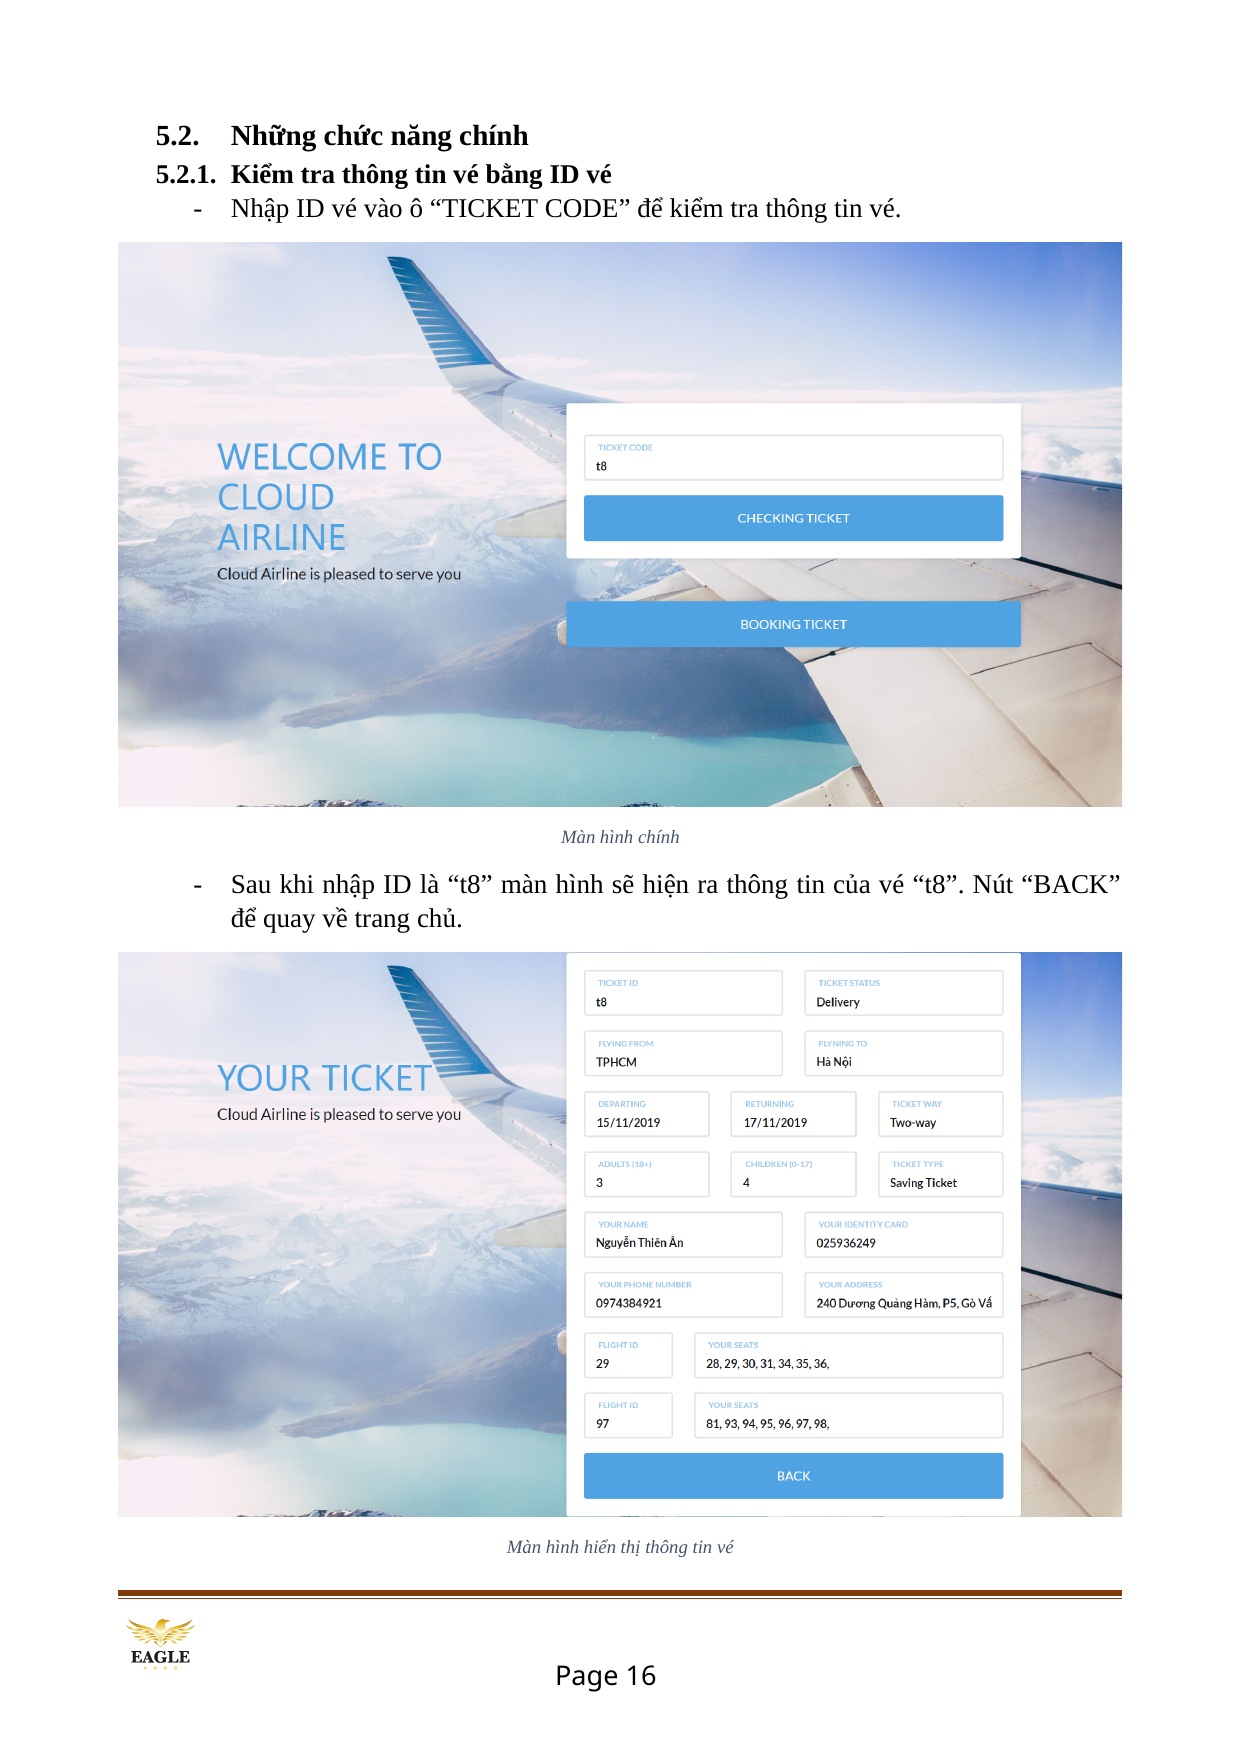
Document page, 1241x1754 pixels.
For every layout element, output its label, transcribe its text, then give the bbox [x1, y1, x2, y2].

picture [118, 1601, 203, 1686]
list Sau khi nhập ID là “t8” màn hình sẽ hiện ra thông tin của vé “t8”. Nút “BACK” để quay về trang chủ. [193, 868, 1122, 933]
picture [118, 952, 1123, 1517]
text Màn hình hiển thị thông tin vé [118, 1536, 1122, 1557]
text Màn hình chính [118, 826, 1122, 847]
subtitle Kiểm tra thông tin vé bằng ID vé [156, 158, 1122, 189]
list Nhập ID vé vào ô “TICKET CODE” để kiểm tra thông tin vé. [193, 192, 1122, 223]
subtitle Những chức năng chính [156, 118, 1122, 152]
picture [118, 242, 1123, 807]
